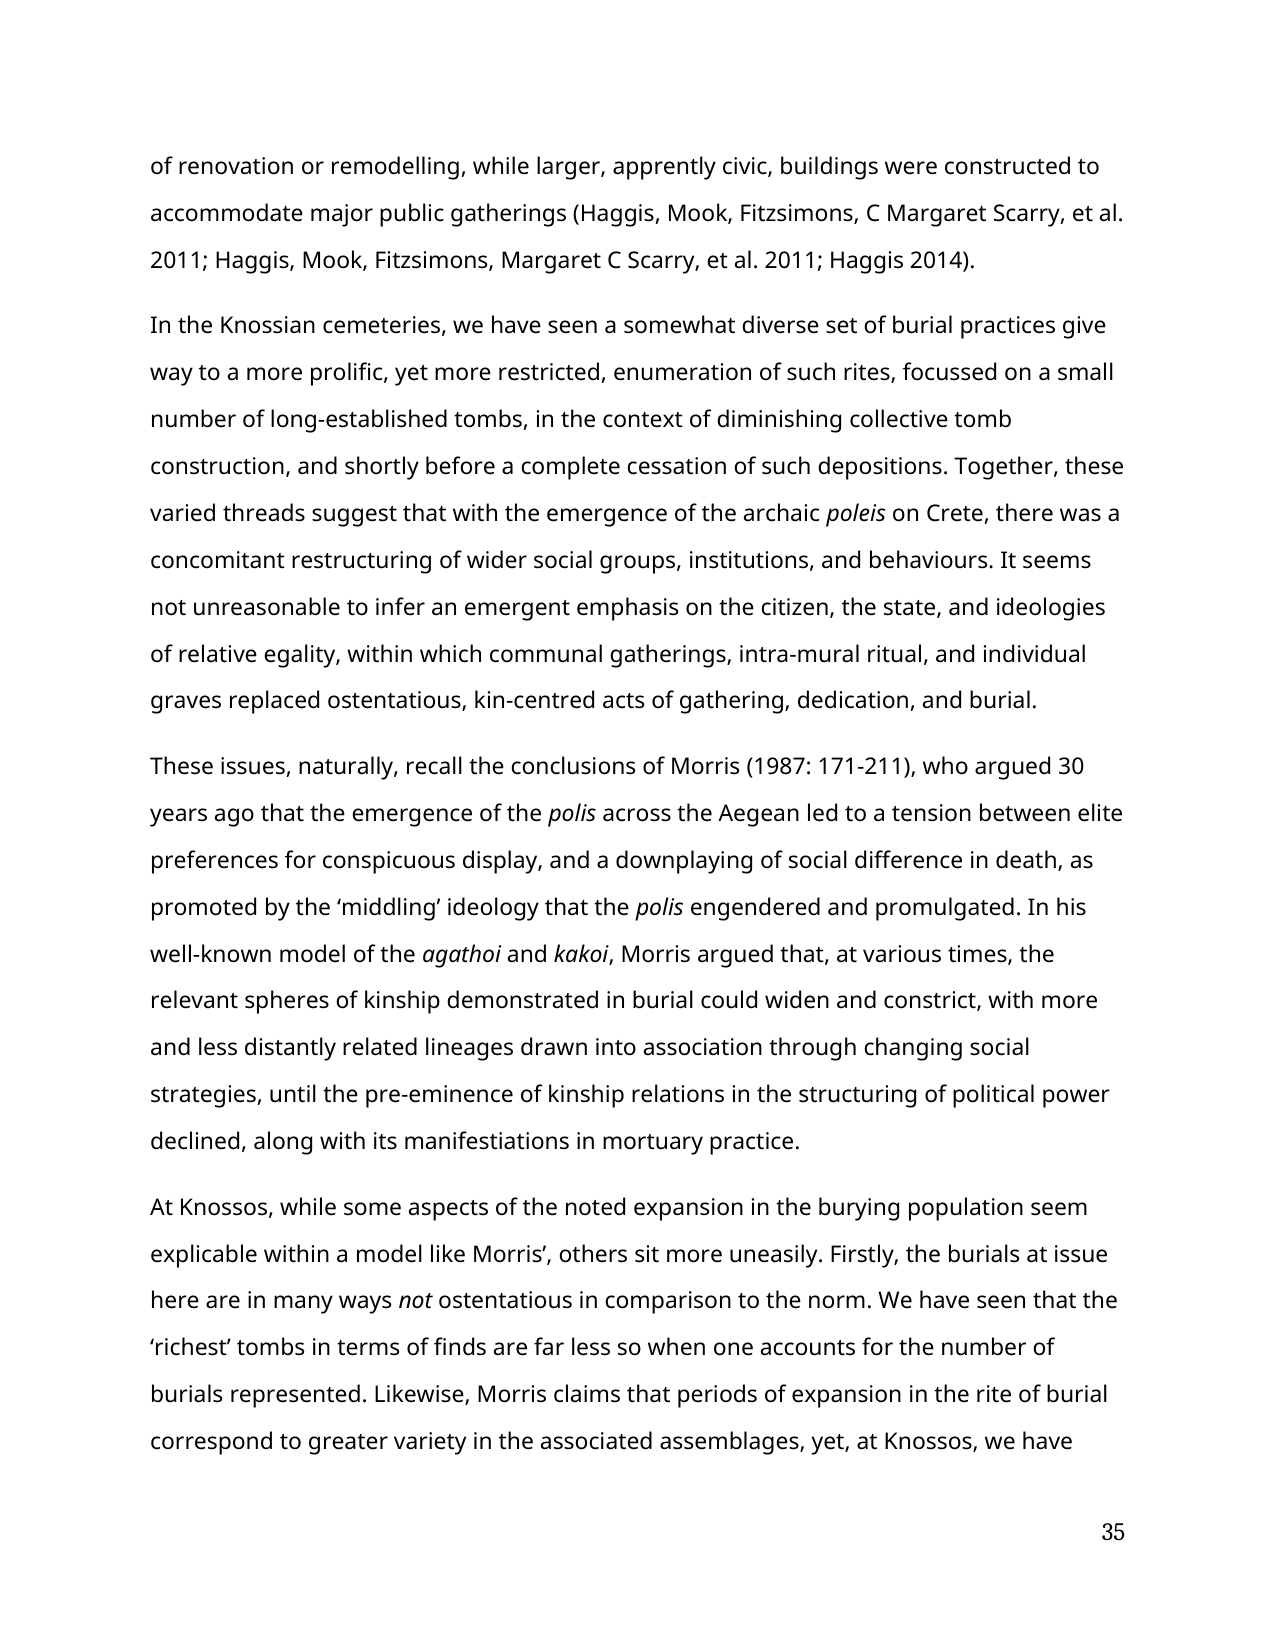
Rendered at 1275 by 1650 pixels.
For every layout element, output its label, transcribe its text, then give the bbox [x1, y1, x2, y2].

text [150, 150, 1125, 275]
text In the Knossian cemeteries, we have seen a somewhat diverse set of burial practices give way to a more prolific, yet more restricted, enumeration of such rites, focussed on a small number of long-established tombs, in the context of diminishing collective tomb construction, and shortly before a complete cessation of such depositions. Together, these varied threads suggest that with the emergence of the archaic poleis on Crete, there was a concomitant restructuring of wider social groups, institutions, and behaviours. It seems not unreasonable to infer an emergent emphasis on the citizen, the state, and ideologies of relative egality, within which communal gatherings, intra-mural ritual, and individual graves replaced ostentatious, kin-centred acts of gathering, dedication, and burial. [150, 309, 1125, 716]
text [150, 1191, 1125, 1456]
text These issues, naturally, recall the conclusions of Morris (1987: 171-211), who argued 30 years ago that the emergence of the polis across the Aegean led to a tension between elite preferences for conspicuous display, and a downplaying of social difference in death, as promoted by the ‘middling’ ideology that the polis engendered and promulgated. In his well-known model of the agathoi and kakoi, Morris argued that, at various times, the relevant spheres of kinship demonstrated in burial could widen and constrict, with more and less distantly related lineages drawn into association through changing social strategies, until the pre-eminence of kinship relations in the structuring of political power declined, along with its manifestiations in mortuary practice. [150, 750, 1125, 1156]
